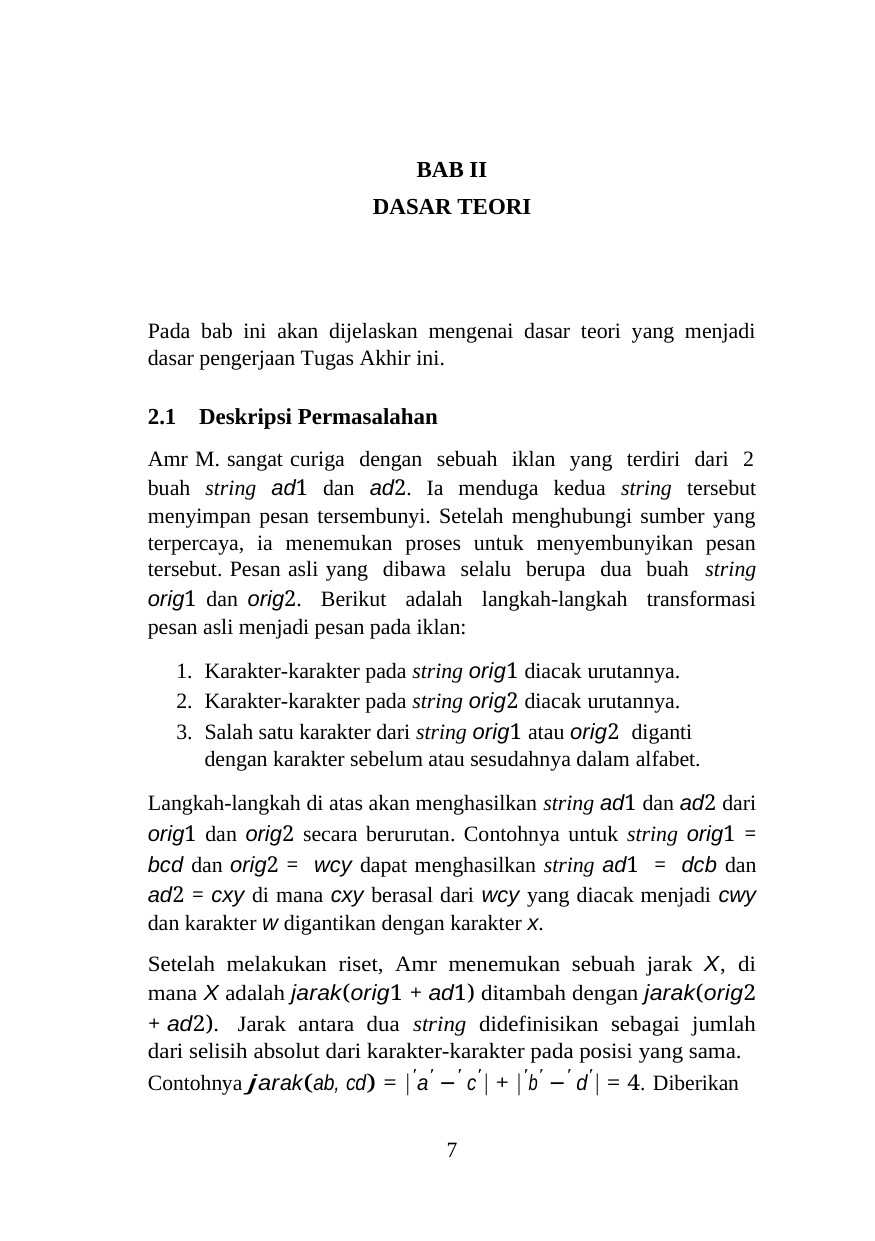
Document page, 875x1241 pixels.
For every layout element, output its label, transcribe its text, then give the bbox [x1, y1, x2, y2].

list Salah satu karakter dari string orig1 atau orig2 diganti dengan karakter sebelum atau sesudahnya dalam alfabet. [176, 716, 756, 771]
text Langkah-langkah di atas akan menghasilkan string ad1 dan ad2 dari orig1 dan orig2 secara berurutan. Contohnya untuk string orig1 = bcd dan orig2 = wcy dapat menghasilkan string ad1 = dcb dan ad2 = cxy di mana cxy berasal dari wcy yang diacak menjadi cwy dan karakter w digantikan dengan karakter x. [148, 787, 756, 935]
list Karakter-karakter pada string orig1 diacak urutannya. [176, 655, 768, 685]
text 7 [136, 1137, 768, 1162]
text Amr M. sangat curiga dengan sebuah iklan yang terdiri dari 2 buah string ad1 dan ad2. Ia menduga kedua string tersebut menyimpan pesan tersembunyi. Setelah menghubungi sumber yang terpercaya, ia menemukan proses untuk menyembunyikan pesan tersebut. Pesan asli yang dibawa selalu berupa dua buah string orig1 dan orig2. Berikut adalah langkah-langkah transformasi pesan asli menjadi pesan pada iklan: [148, 446, 756, 639]
text Pada bab ini akan dijelaskan mengenai dasar teori yang menjadi dasar pengerjaan Tugas Akhir ini. [148, 318, 756, 370]
text Setelah melakukan riset, Amr menemukan sebuah jarak X, di mana X adalah jarak(orig1 + ad1) ditambah dengan jarak(orig2 + ad2). Jarak antara dua string didefinisikan sebagai jumlah dari selisih absolut dari karakter-karakter pada posisi yang sama. [148, 951, 756, 1063]
text Contohnya jarak(ab, cd) = |′a′ −′ c′| + |′b′ −′ d′| = 4. Diberikan [148, 1064, 749, 1096]
subtitle Deskripsi Permasalahan [148, 403, 768, 430]
subtitle BAB II DASAR TEORI [373, 156, 532, 219]
list Karakter-karakter pada string orig2 diacak urutannya. [176, 685, 768, 715]
